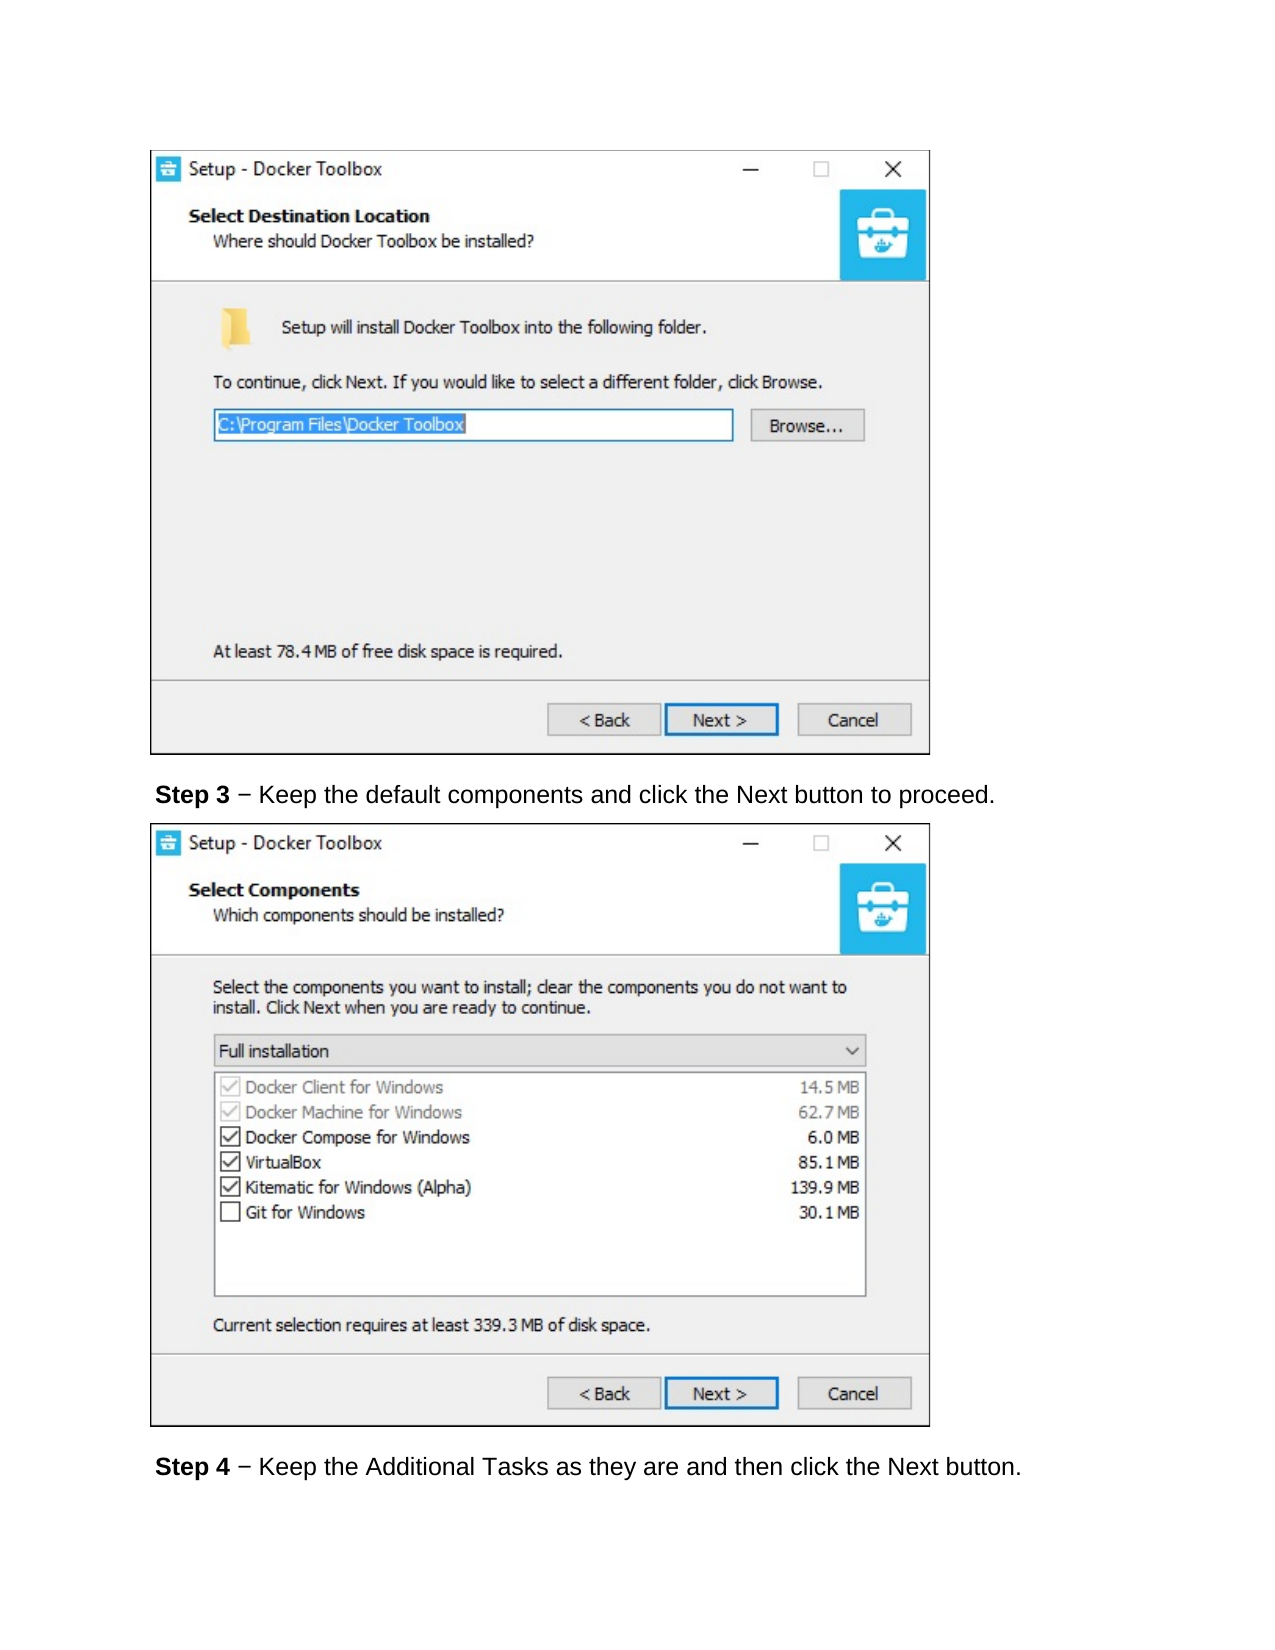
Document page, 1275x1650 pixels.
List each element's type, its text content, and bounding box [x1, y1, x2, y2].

picture [150, 823, 931, 1427]
text Step 3 − Keep the default components and click the Next button to proceed. [155, 780, 1120, 808]
text Step 4 − Keep the Additional Tasks as they are and then click the Next button. [155, 1452, 1120, 1481]
picture [150, 150, 931, 755]
